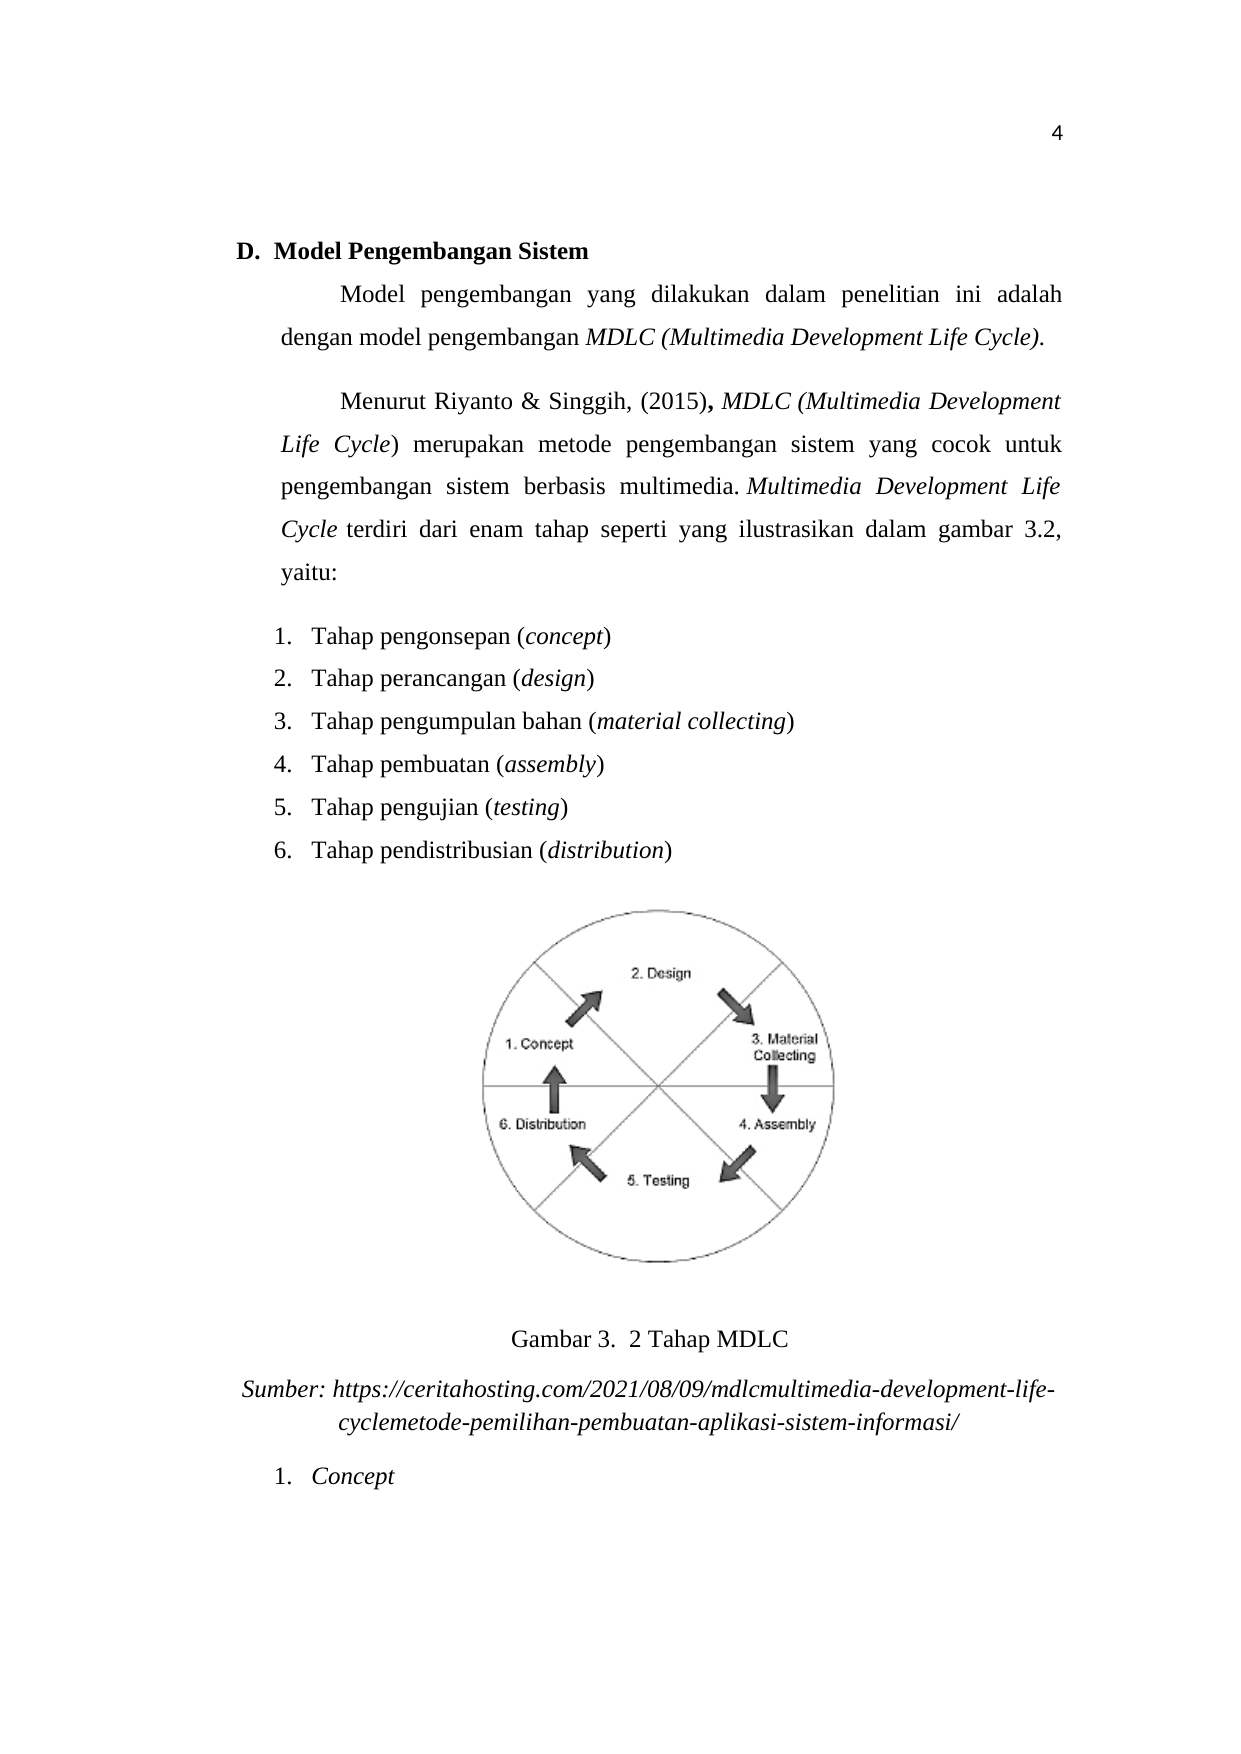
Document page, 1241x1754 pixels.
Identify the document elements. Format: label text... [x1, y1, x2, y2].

list Tahap perancangan (design) [274, 663, 1063, 692]
list Tahap pengujian (testing) [274, 792, 1063, 821]
list Tahap pengumpulan bahan (material collecting) [274, 706, 1063, 735]
text Gambar 3. 2 Tahap MDLC [236, 1324, 1063, 1353]
text Model pengembangan yang dilakukan dalam penelitian ini adalah dengan model pengembangan MDLC (Multimedia Development Life Cycle). [281, 279, 1063, 351]
list Tahap pengonsepan (concept) [274, 621, 1063, 649]
list Tahap pembuatan (assembly) [274, 749, 1063, 778]
list Tahap pendistribusian (distribution) [274, 835, 1063, 863]
list Concept [274, 1461, 1063, 1490]
subtitle Model Pengembangan Sistem [236, 236, 1063, 265]
text Sumber: https://ceritahosting.com/2021/08/09/mdlcmultimedia-development-life-cyclemetode-pemilihan-pembuatan-aplikasi-sistem-informasi/ [236, 1374, 1063, 1436]
text Menurut Riyanto & Singgih, (2015), MDLC (Multimedia Development Life Cycle) merupakan metode pengembangan sistem yang cocok untuk pengembangan sistem berbasis multimedia. Multimedia Development Life Cycle terdiri dari enam tahap seperti yang ilustrasikan dalam gambar 3.2, yaitu: [281, 386, 1063, 586]
